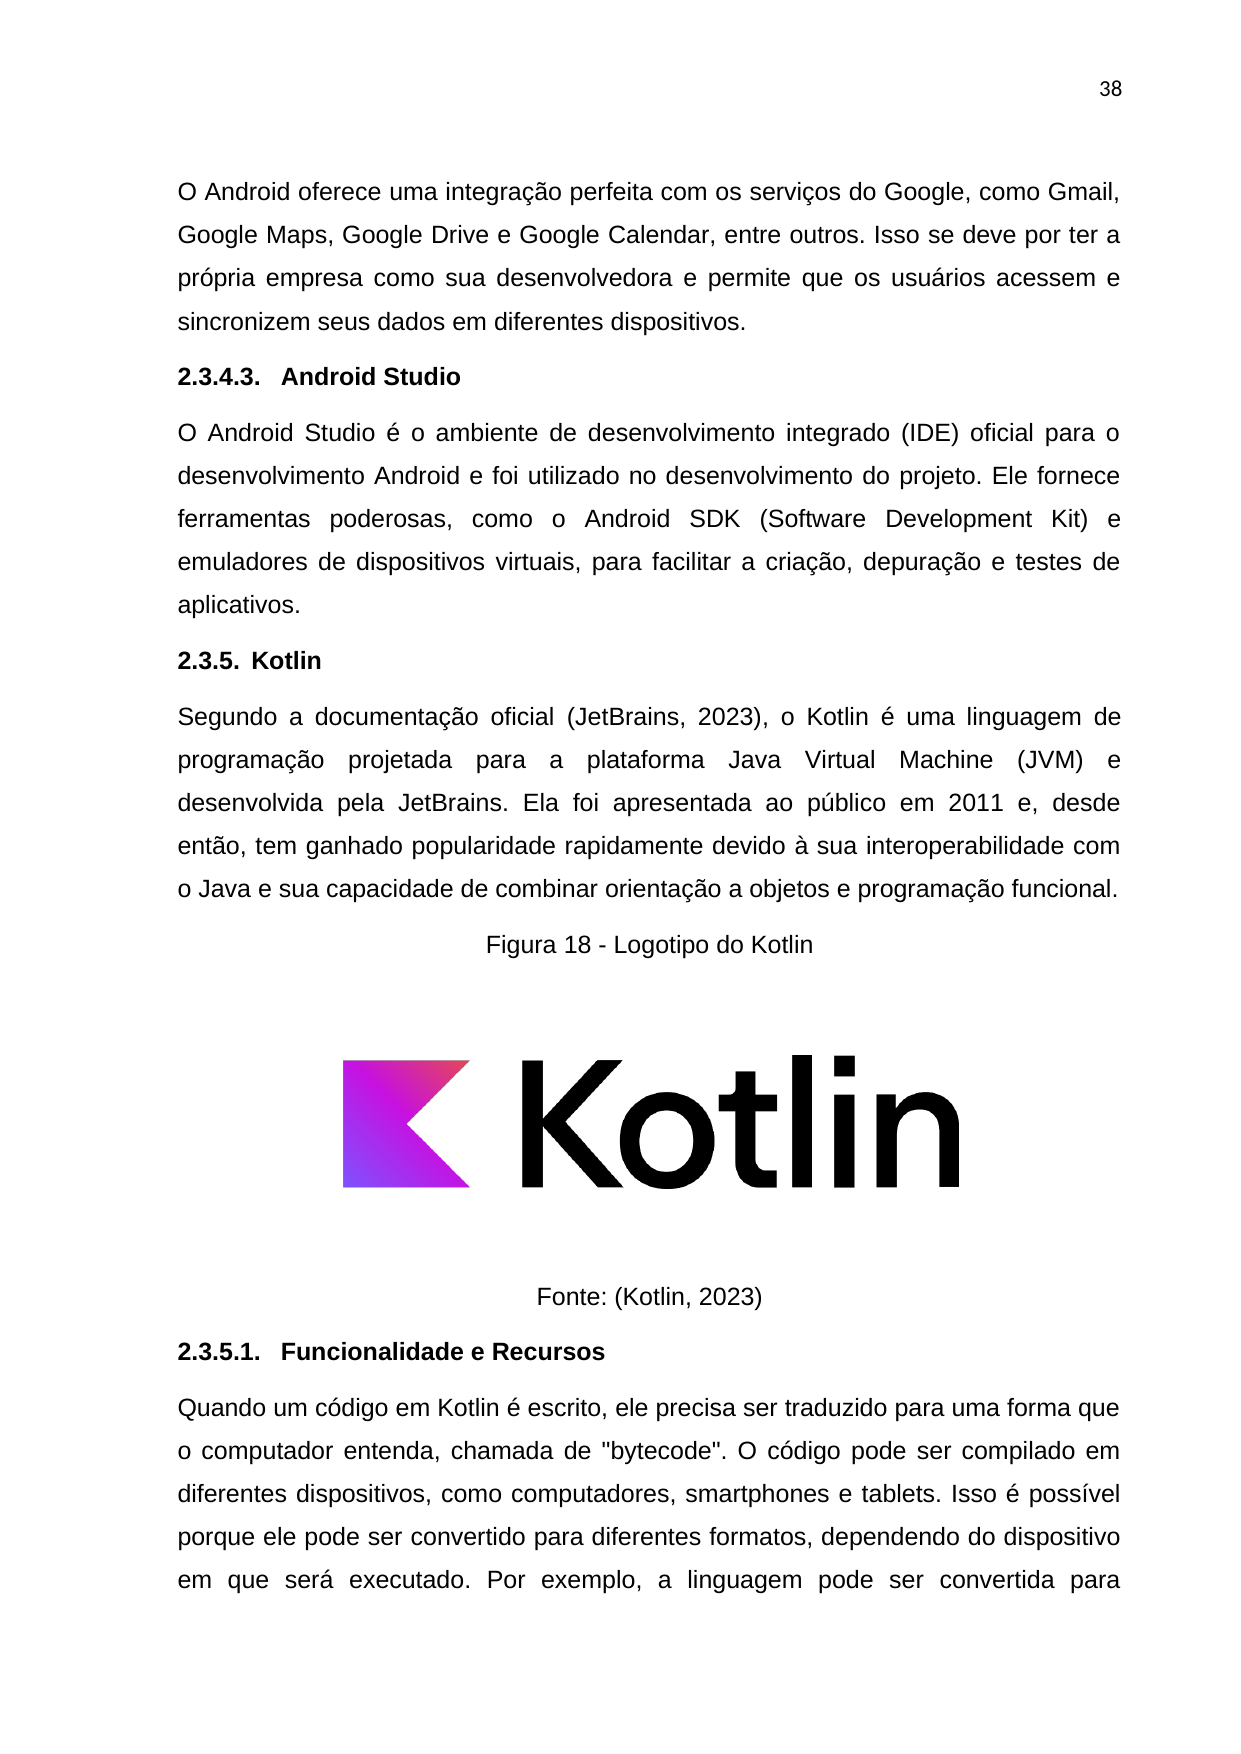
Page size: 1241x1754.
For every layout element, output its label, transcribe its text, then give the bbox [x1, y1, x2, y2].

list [177, 1393, 1122, 1594]
list Fonte: (Kotlin, 2023) [177, 1281, 1122, 1310]
subtitle Android Studio [177, 362, 1122, 391]
list O Android Studio é o ambiente de desenvolvimento integrado (IDE) oficial para o desenvolvimento Android e foi utilizado no desenvolvimento do projeto. Ele fornece ferramentas poderosas, como o Android SDK (Software Development Kit) e emuladores de dispositivos virtuais, para facilitar a criação, depuração e testes de aplicativos. [177, 418, 1122, 619]
subtitle Kotlin [177, 646, 1122, 675]
subtitle Funcionalidade e Recursos [177, 1337, 1122, 1366]
picture [344, 1055, 959, 1189]
text Figura 18 - Logotipo do Kotlin [177, 930, 1122, 958]
list O Android oferece uma integração perfeita com os serviços do Google, como Gmail, Google Maps, Google Drive e Google Calendar, entre outros. Isso se deve por ter a própria empresa como sua desenvolvedora e permite que os usuários acessem e sincronizem seus dados em diferentes dispositivos. [177, 177, 1122, 335]
list Segundo a documentação oficial , o Kotlin é uma linguagem de programação projetada para a plataforma Java Virtual Machine (JVM) e desenvolvida pela JetBrains. Ela foi apresentada ao público em 2011 e, desde então, tem ganhado popularidade rapidamente devido à sua interoperabilidade com o Java e sua capacidade de combinar orientação a objetos e programação funcional. [177, 702, 1122, 903]
